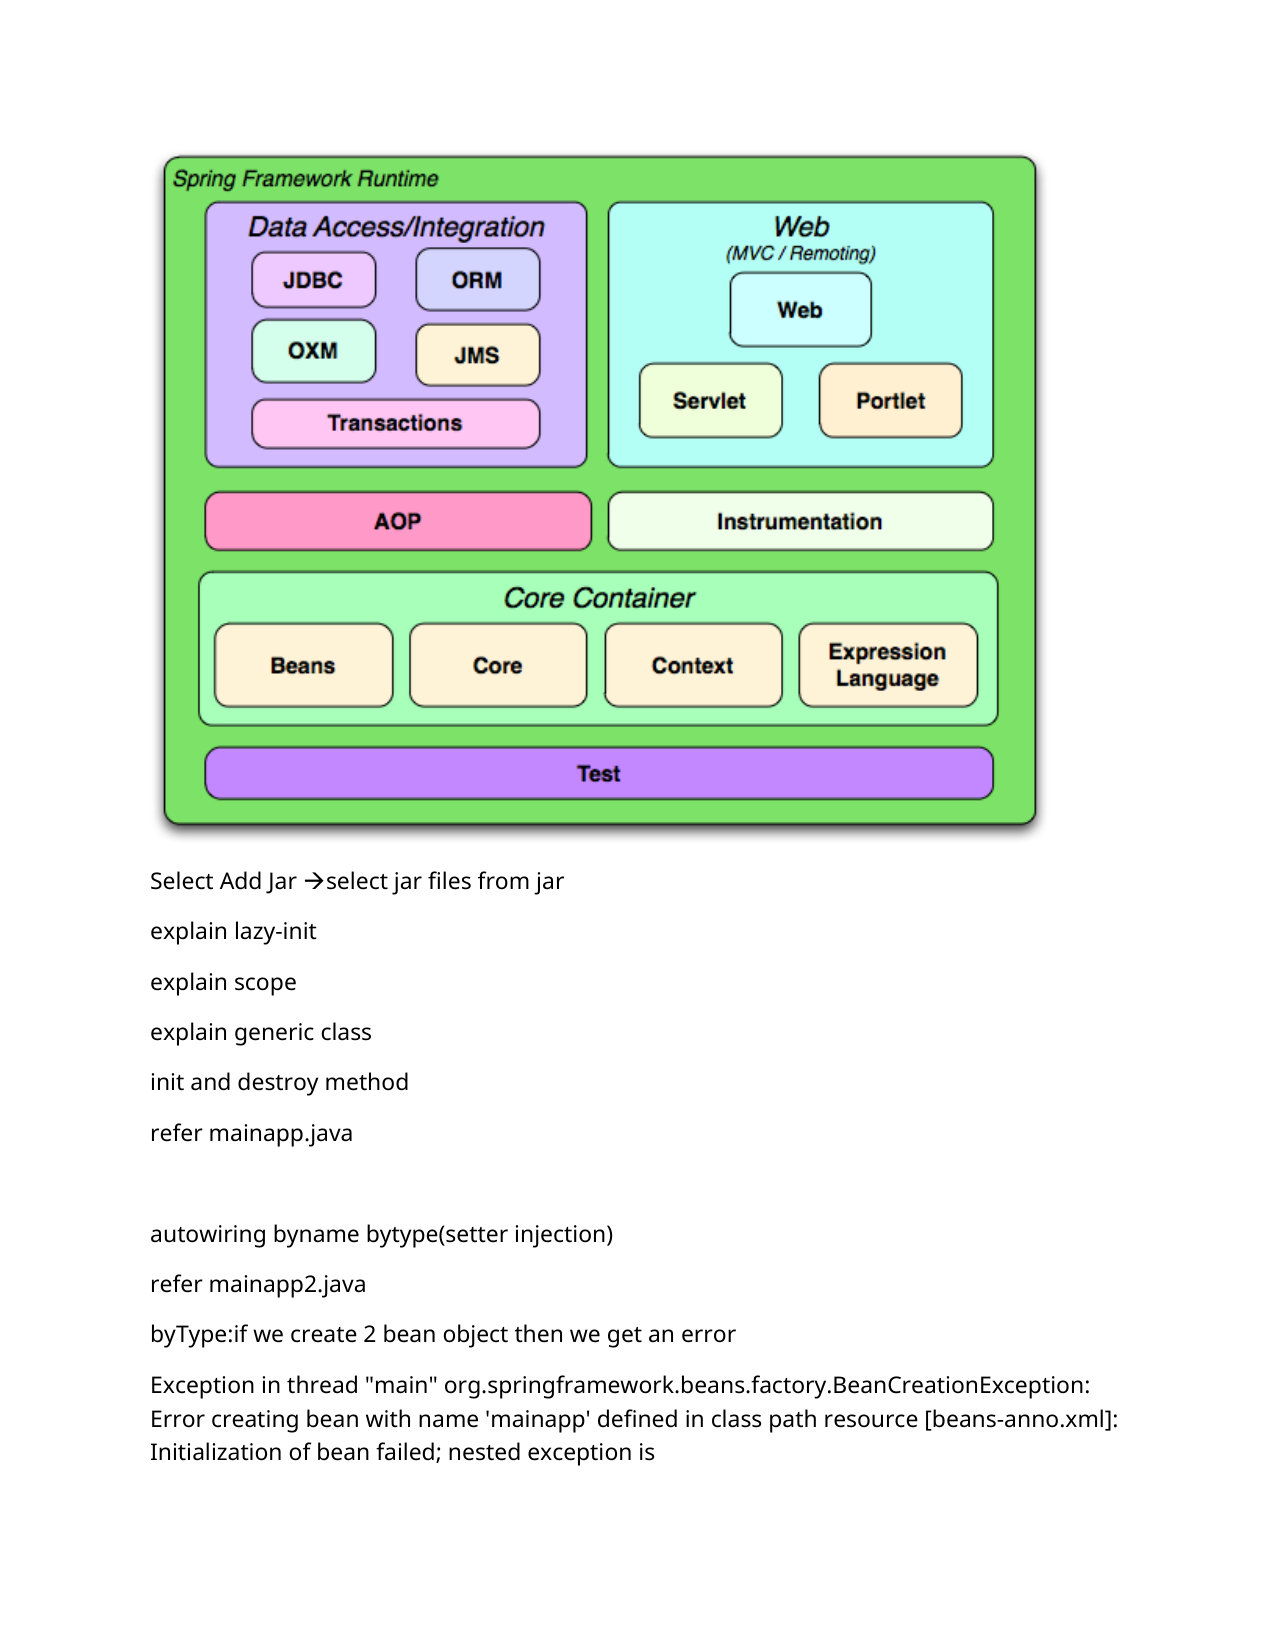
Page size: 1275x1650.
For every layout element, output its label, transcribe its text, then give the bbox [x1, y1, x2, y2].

text init and destroy method [150, 1066, 1125, 1097]
picture [150, 150, 1052, 846]
text refer mainapp2.java [150, 1268, 1125, 1299]
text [150, 1369, 1125, 1467]
text refer mainapp.java [150, 1117, 1125, 1148]
text explain generic class [150, 1016, 1125, 1047]
text explain scope [150, 965, 1125, 997]
text Select Add Jar select jar files from jar [150, 864, 1125, 896]
text autowiring byname bytype(setter injection) [150, 1217, 1125, 1249]
text explain lazy-init [150, 915, 1125, 946]
text byType:if we create 2 bean object then we get an error [150, 1318, 1125, 1349]
